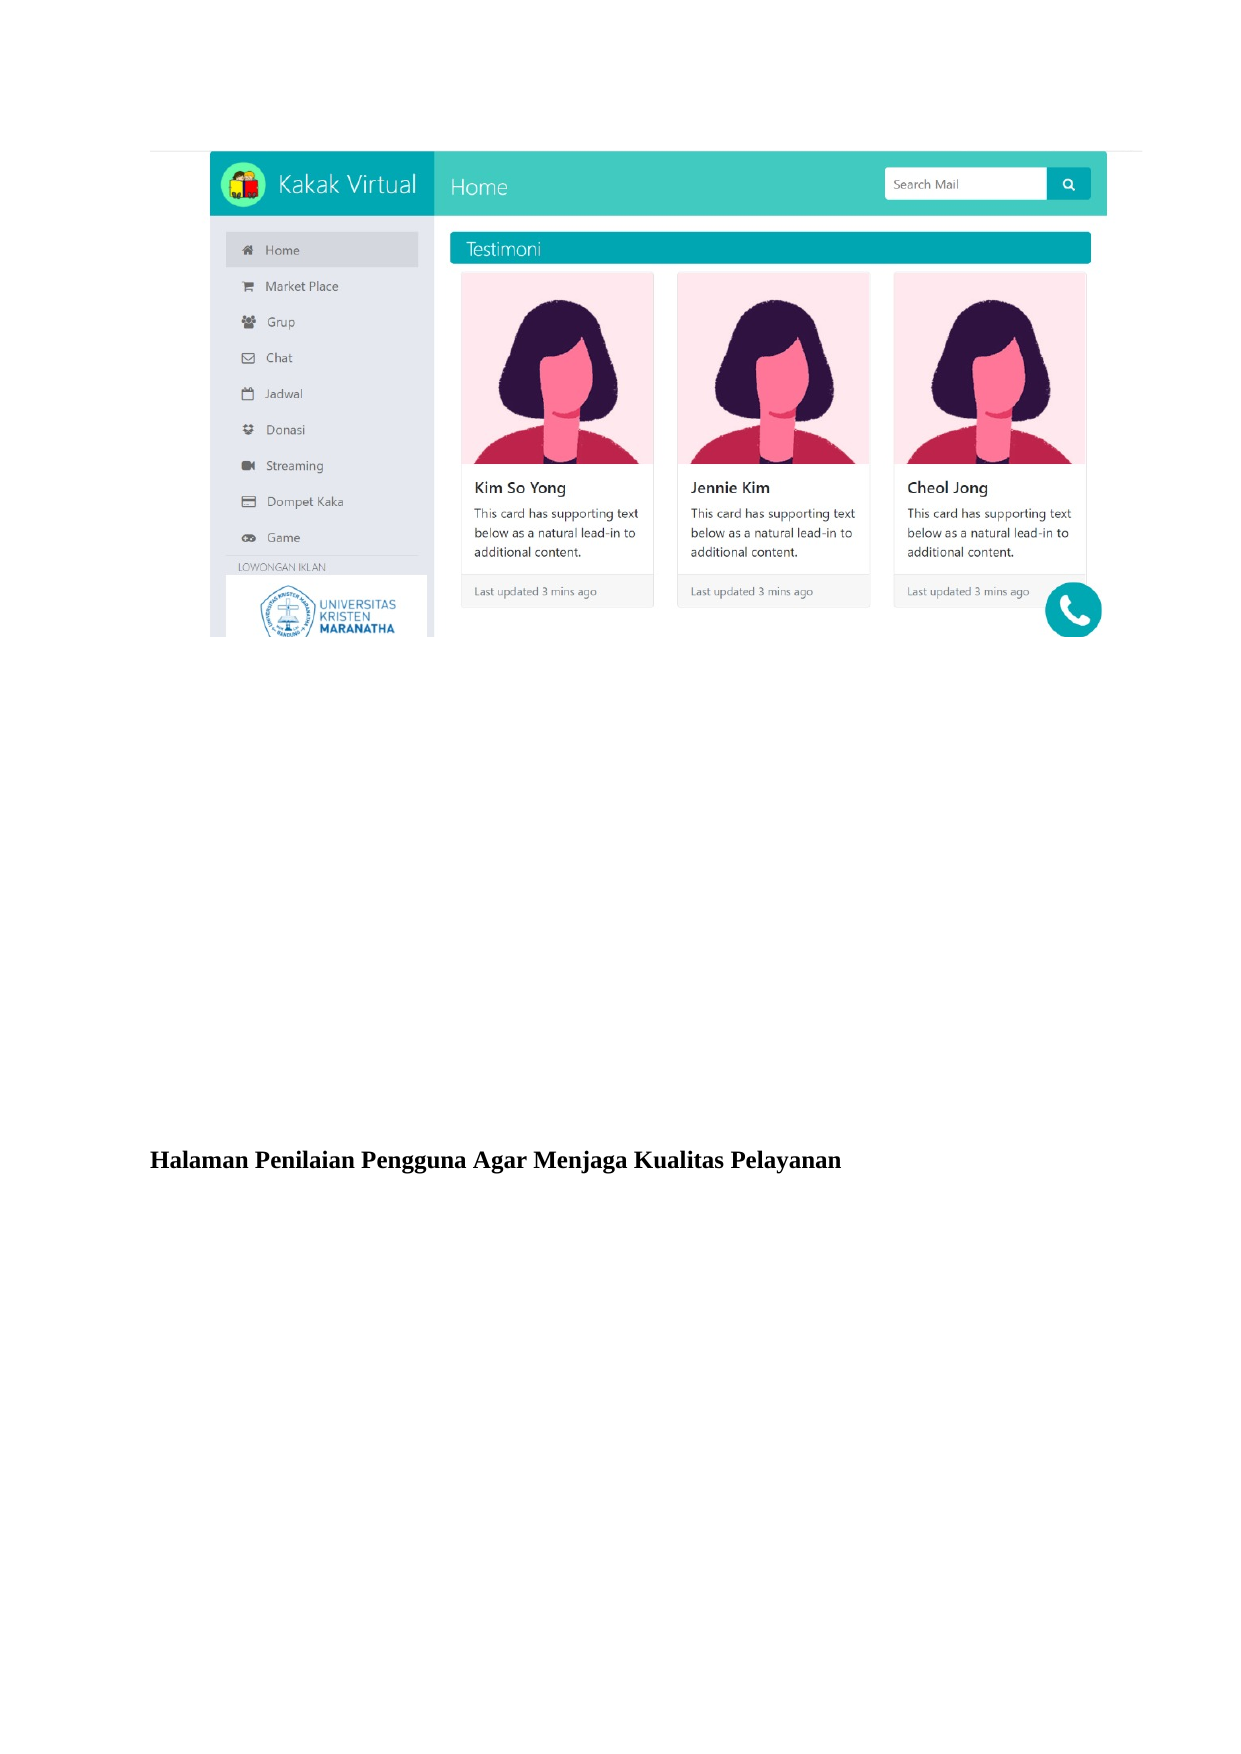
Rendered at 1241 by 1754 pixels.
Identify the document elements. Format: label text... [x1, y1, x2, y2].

picture [150, 150, 1143, 637]
text Halaman Penilaian Pengguna Agar Menjaga Kualitas Pelayanan [150, 1146, 1090, 1174]
